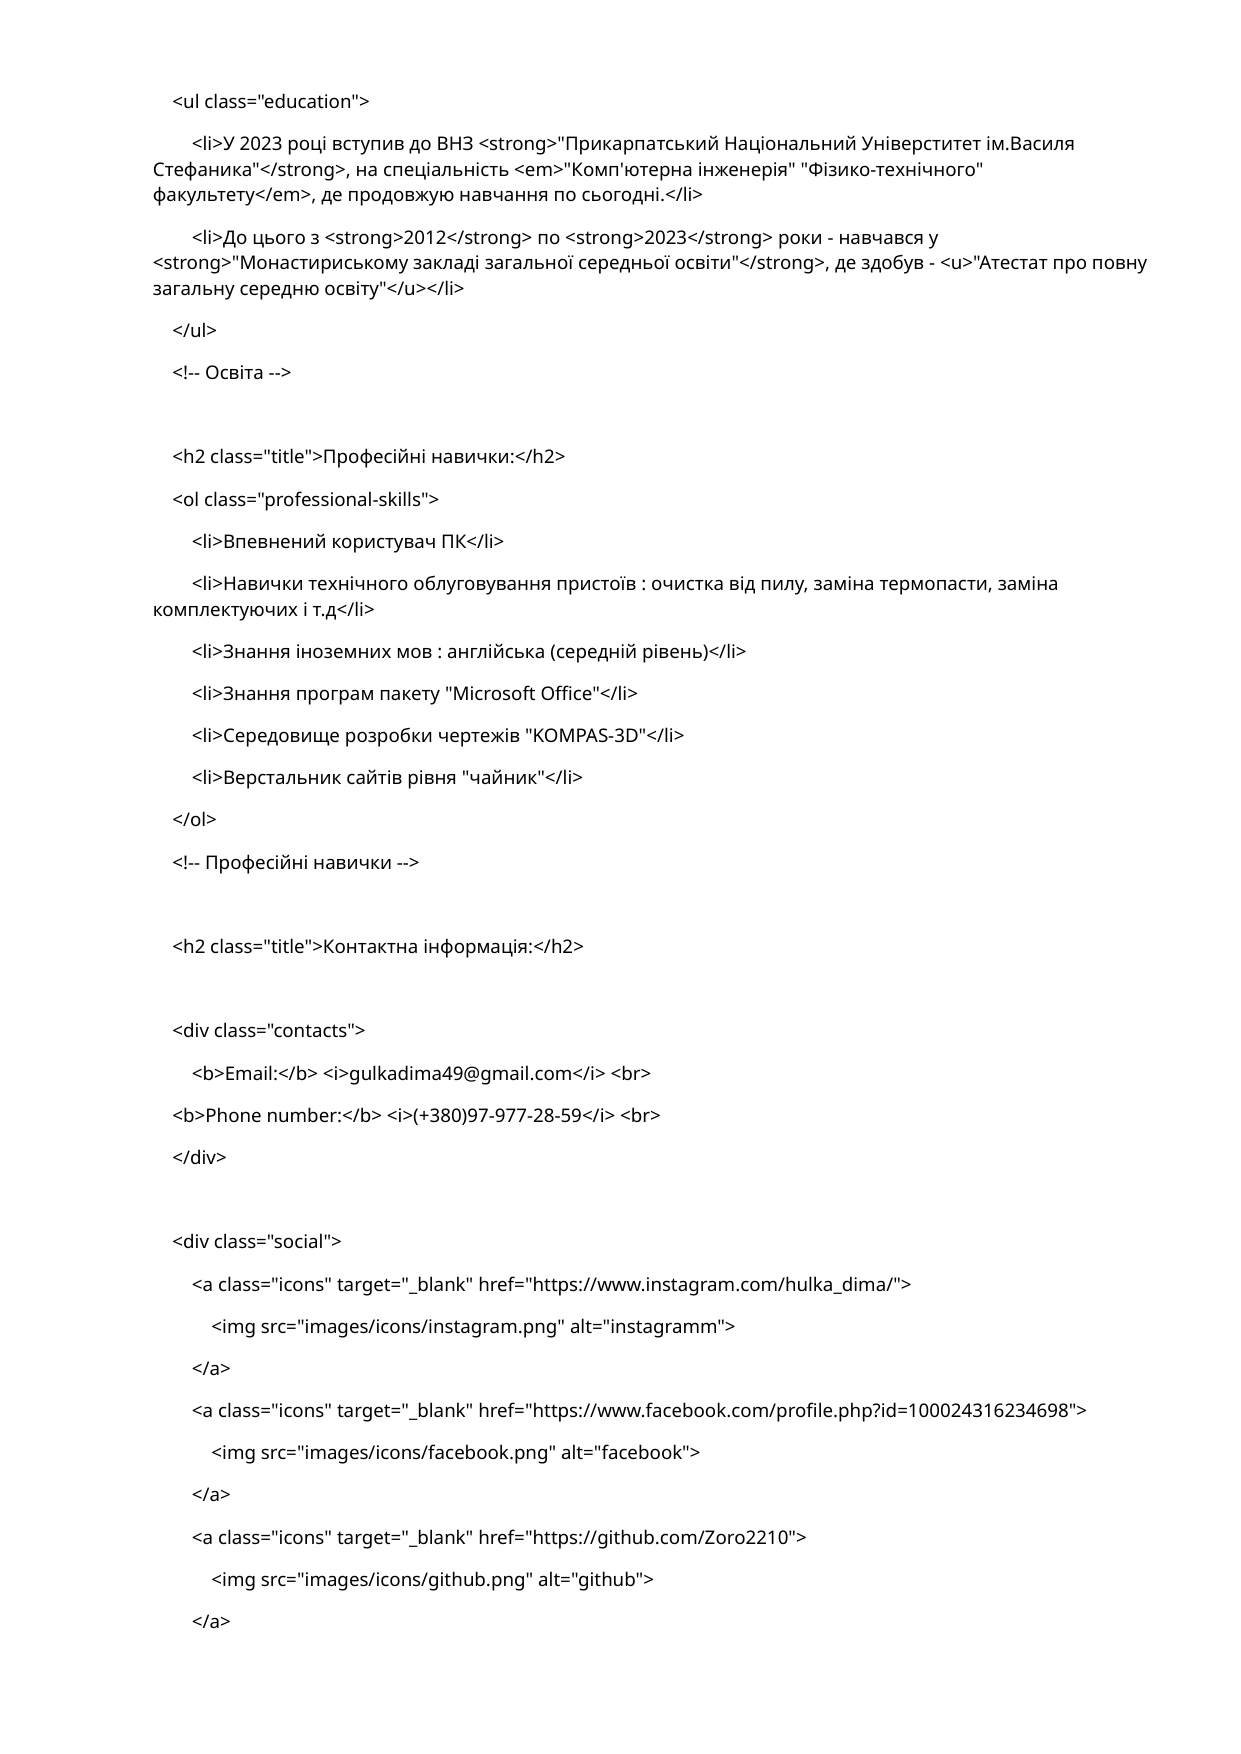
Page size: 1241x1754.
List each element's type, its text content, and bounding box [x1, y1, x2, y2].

text <a class="icons" target="_blank" href="https://github.com/Zoro2210"> [153, 1524, 1152, 1549]
text <div class="social"> [153, 1229, 1152, 1254]
text <li>Впевнений користувач ПК</li> [153, 528, 1152, 554]
text <div class="contacts"> [153, 1018, 1152, 1043]
text <li>Середовище розробки чертежів "KOMPAS-3D"</li> [153, 722, 1152, 748]
text </div> [153, 1144, 1152, 1170]
text </a> [153, 1608, 1152, 1634]
text <h2 class="title">Контактна інформація:</h2> [153, 933, 1152, 959]
text </ul> [153, 317, 1152, 343]
text <img src="images/icons/github.png" alt="github"> [153, 1566, 1152, 1592]
text <ul class="education"> [153, 88, 1152, 114]
text <li>Знання програм пакету "Microsoft Office"</li> [153, 680, 1152, 706]
text <h2 class="title">Професійні навички:</h2> [153, 444, 1152, 469]
text <img src="images/icons/instagram.png" alt="instagramm"> [153, 1313, 1152, 1338]
text <img src="images/icons/facebook.png" alt="facebook"> [153, 1439, 1152, 1465]
text <li>Навички технічного облуговування пристоїв : очистка від пилу, заміна термопасти, заміна комплектуючих і т.д</li> [153, 570, 1152, 621]
text <li>До цього з <strong>2012</strong> по <strong>2023</strong> роки - навчався у <strong>"Монастириському закладі загальної середньої освіти"</strong>, де здобув - <u>"Атестат про повну загальну середню освіту"</u></li> [153, 224, 1152, 301]
text </a> [153, 1355, 1152, 1381]
text <ol class="professional-skills"> [153, 486, 1152, 511]
text <li>У 2023 році вступив до ВНЗ <strong>"Прикарпатський Національний Універститет ім.Василя Стефаника"</strong>, на спеціальність <em>"Комп'ютерна інженерія" "Фізико-технічного" факультету</em>, де продовжую навчання по сьогодні.</li> [153, 131, 1152, 207]
text <!-- Освіта --> [153, 359, 1152, 385]
text <!-- Професійні навички --> [153, 849, 1152, 874]
text <b>Phone number:</b> <i>(+380)97-977-28-59</i> <br> [153, 1102, 1152, 1128]
text </ol> [153, 807, 1152, 832]
text <a class="icons" target="_blank" href="https://www.instagram.com/hulka_dima/"> [153, 1271, 1152, 1296]
text <li>Верстальник сайтів рівня "чайник"</li> [153, 764, 1152, 790]
text <a class="icons" target="_blank" href="https://www.facebook.com/profile.php?id=100024316234698"> [153, 1397, 1152, 1423]
text <b>Email:</b> <i>gulkadima49@gmail.com</i> <br> [153, 1060, 1152, 1085]
text </a> [153, 1482, 1152, 1507]
text <li>Знання іноземних мов : англійська (середній рівень)</li> [153, 638, 1152, 663]
